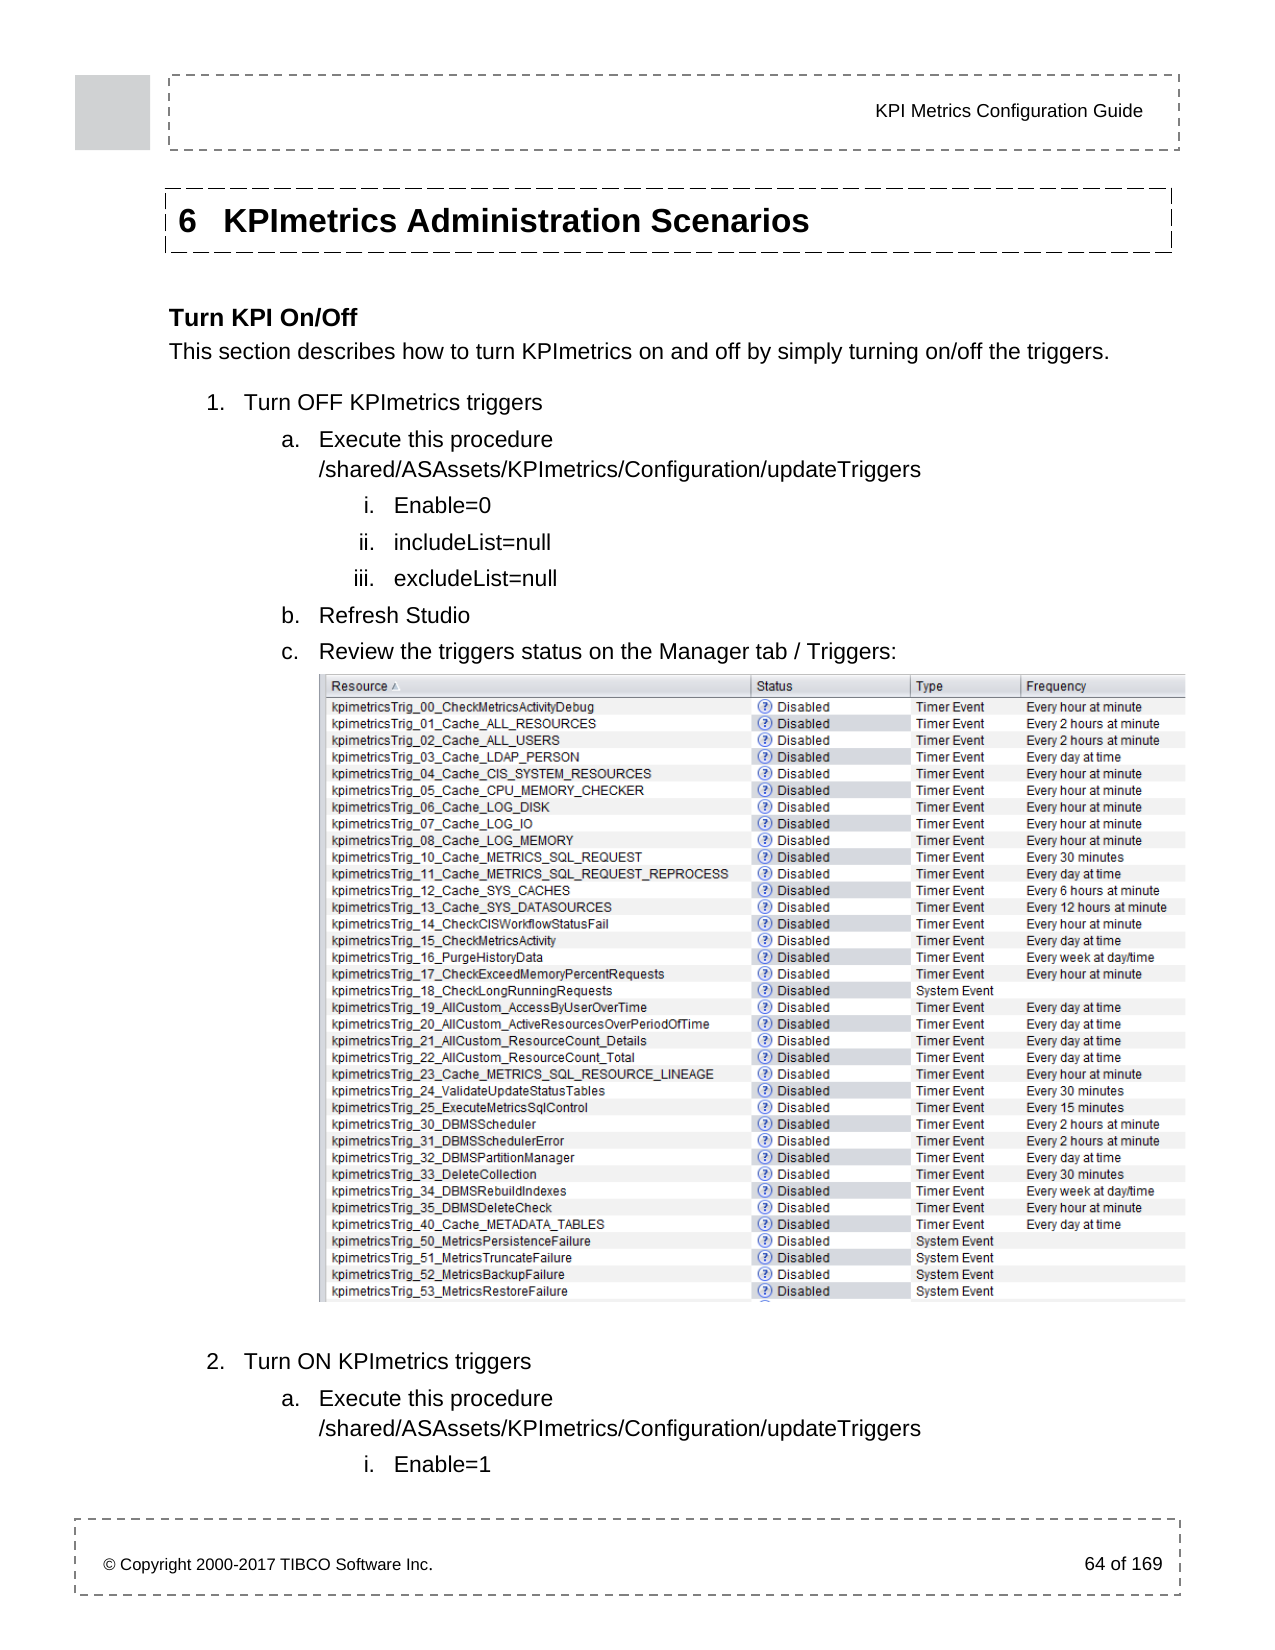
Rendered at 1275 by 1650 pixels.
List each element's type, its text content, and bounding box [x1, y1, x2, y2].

list Turn ON KPImetrics triggers [206, 1348, 1161, 1374]
subtitle KPImetrics Administration Scenarios [164, 187, 1172, 253]
list excludeList=null [375, 565, 1161, 591]
list Enable=1 [375, 1451, 1161, 1478]
list includeList=null [375, 529, 1161, 555]
list Execute this procedure /shared/ASAssets/KPImetrics/Configuration/updateTriggers [281, 426, 1161, 482]
subtitle Turn KPI On/Off [169, 303, 1162, 332]
list Turn OFF KPImetrics triggers [206, 389, 1161, 415]
picture [318, 674, 1186, 1302]
list Review the triggers status on the Manager tab / Triggers: [281, 638, 1161, 664]
text This section describes how to turn KPImetrics on and off by simply turning on/off the triggers. [169, 338, 1161, 364]
list Execute this procedure /shared/ASAssets/KPImetrics/Configuration/updateTriggers [281, 1384, 1161, 1441]
list Refresh Studio [281, 602, 1161, 628]
list Enable=0 [375, 492, 1161, 518]
